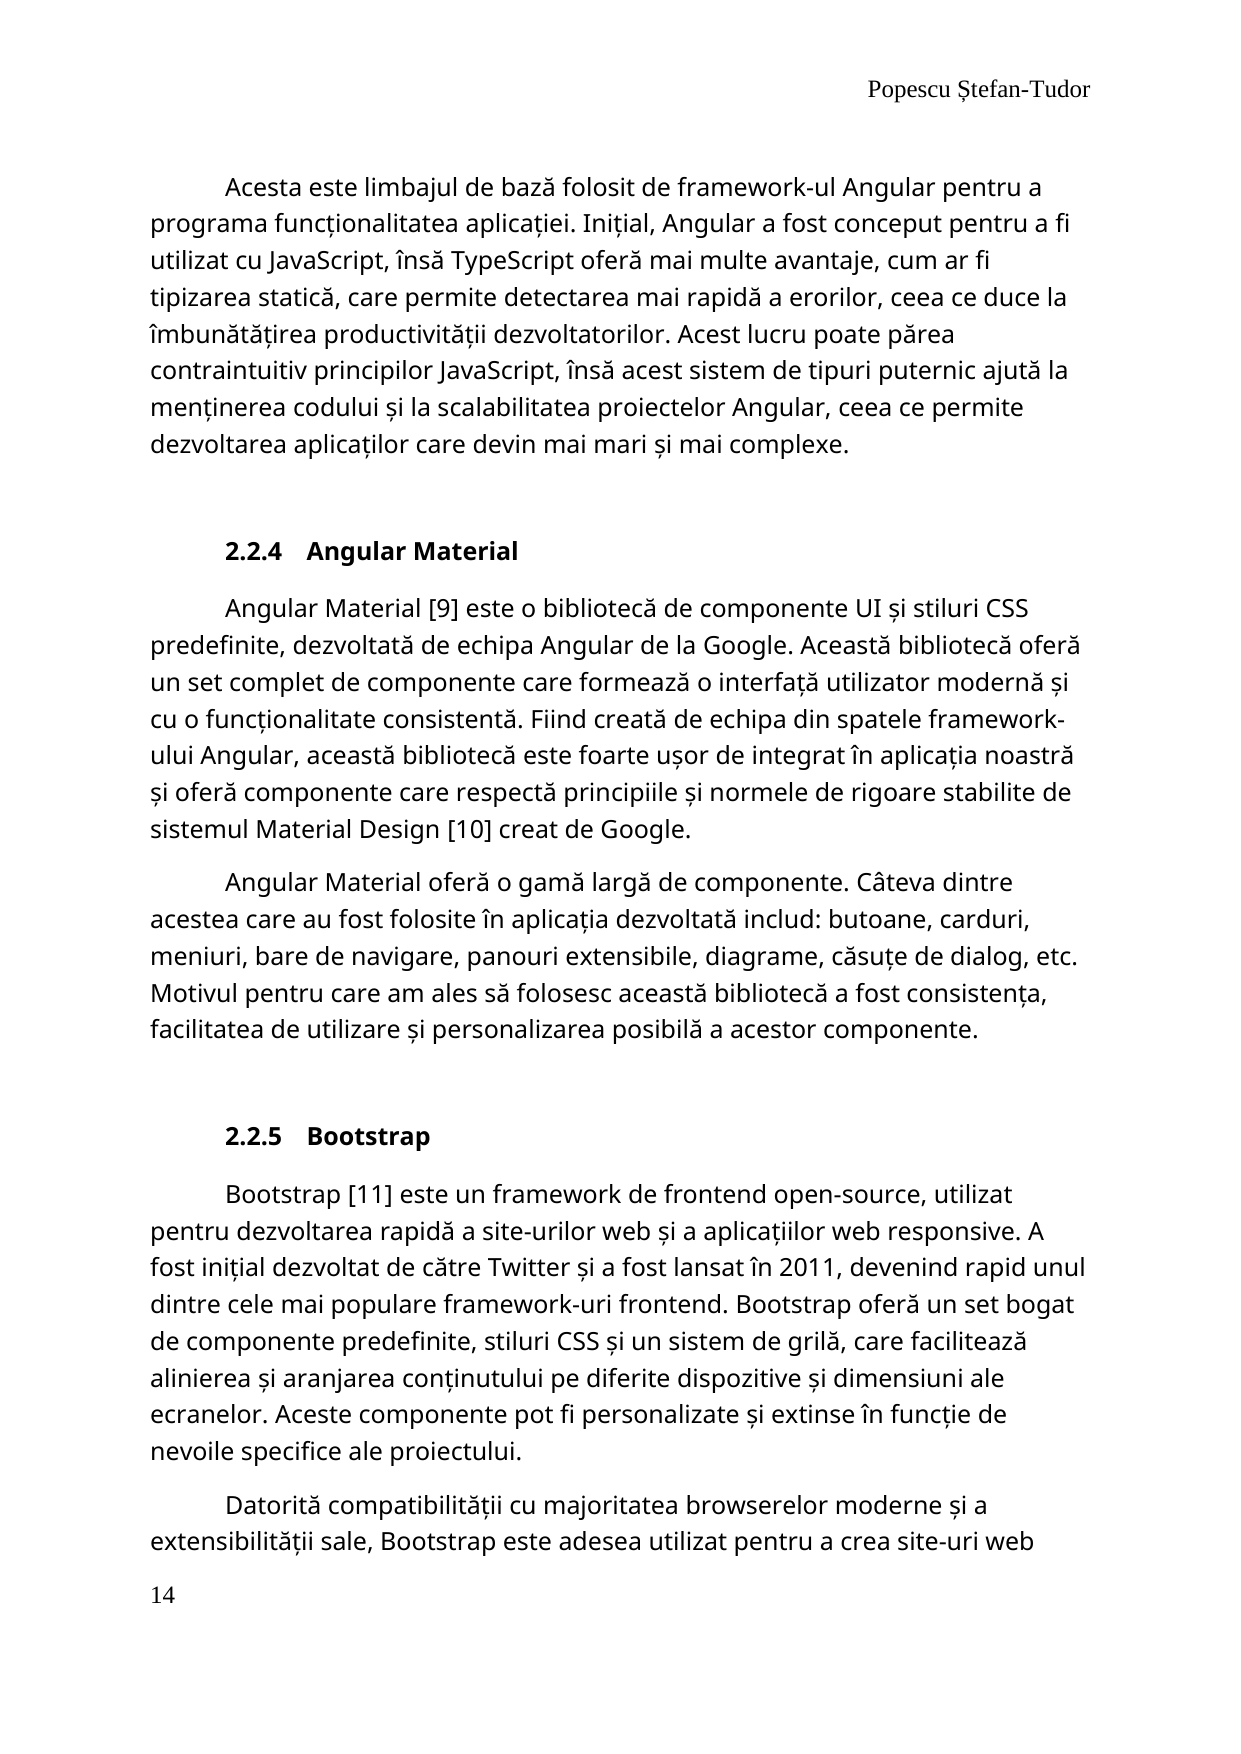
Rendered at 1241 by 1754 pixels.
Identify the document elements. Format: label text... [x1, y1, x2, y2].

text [150, 1487, 1090, 1558]
text Angular Material oferă o gamă largă de componente. Câteva dintre acestea care au fost folosite în aplicația dezvoltată includ: butoane, carduri, meniuri, bare de navigare, panouri extensibile, diagrame, căsuțe de dialog, etc. Motivul pentru care am ales să folosesc această bibliotecă a fost consistența, facilitatea de utilizare și personalizarea posibilă a acestor componente. [150, 865, 1090, 1046]
text Acesta este limbajul de bază folosit de framework-ul Angular pentru a programa funcționalitatea aplicației. Inițial, Angular a fost conceput pentru a fi utilizat cu JavaScript, însă TypeScript oferă mai multe avantaje, cum ar fi tipizarea statică, care permite detectarea mai rapidă a erorilor, ceea ce duce la îmbunătățirea productivității dezvoltatorilor. Acest lucru poate părea contraintuitiv principilor JavaScript, însă acest sistem de tipuri puternic ajută la menținerea codului și la scalabilitatea proiectelor Angular, ceea ce permite dezvoltarea aplicaților care devin mai mari și mai complexe. [150, 169, 1090, 461]
text Bootstrap este un framework de frontend open-source, utilizat pentru dezvoltarea rapidă a site-urilor web și a aplicațiilor web responsive. A fost inițial dezvoltat de către Twitter și a fost lansat în 2011, devenind rapid unul dintre cele mai populare framework-uri frontend. Bootstrap oferă un set bogat de componente predefinite, stiluri CSS și un sistem de grilă, care facilitează alinierea și aranjarea conținutului pe diferite dispozitive și dimensiuni ale ecranelor. Aceste componente pot fi personalizate și extinse în funcție de nevoile specifice ale proiectului. [150, 1176, 1090, 1468]
subtitle Angular Material [225, 533, 1090, 567]
subtitle Bootstrap [225, 1119, 1090, 1153]
text Angular Material este o bibliotecă de componente UI și stiluri CSS predefinite, dezvoltată de echipa Angular de la Google. Această bibliotecă oferă un set complet de componente care formează o interfață utilizator modernă și cu o funcționalitate consistentă. Fiind creată de echipa din spatele framework-ului Angular, această bibliotecă este foarte ușor de integrat în aplicația noastră și oferă componente care respectă principiile și normele de rigoare stabilite de sistemul Material Design creat de Google. [150, 591, 1090, 846]
